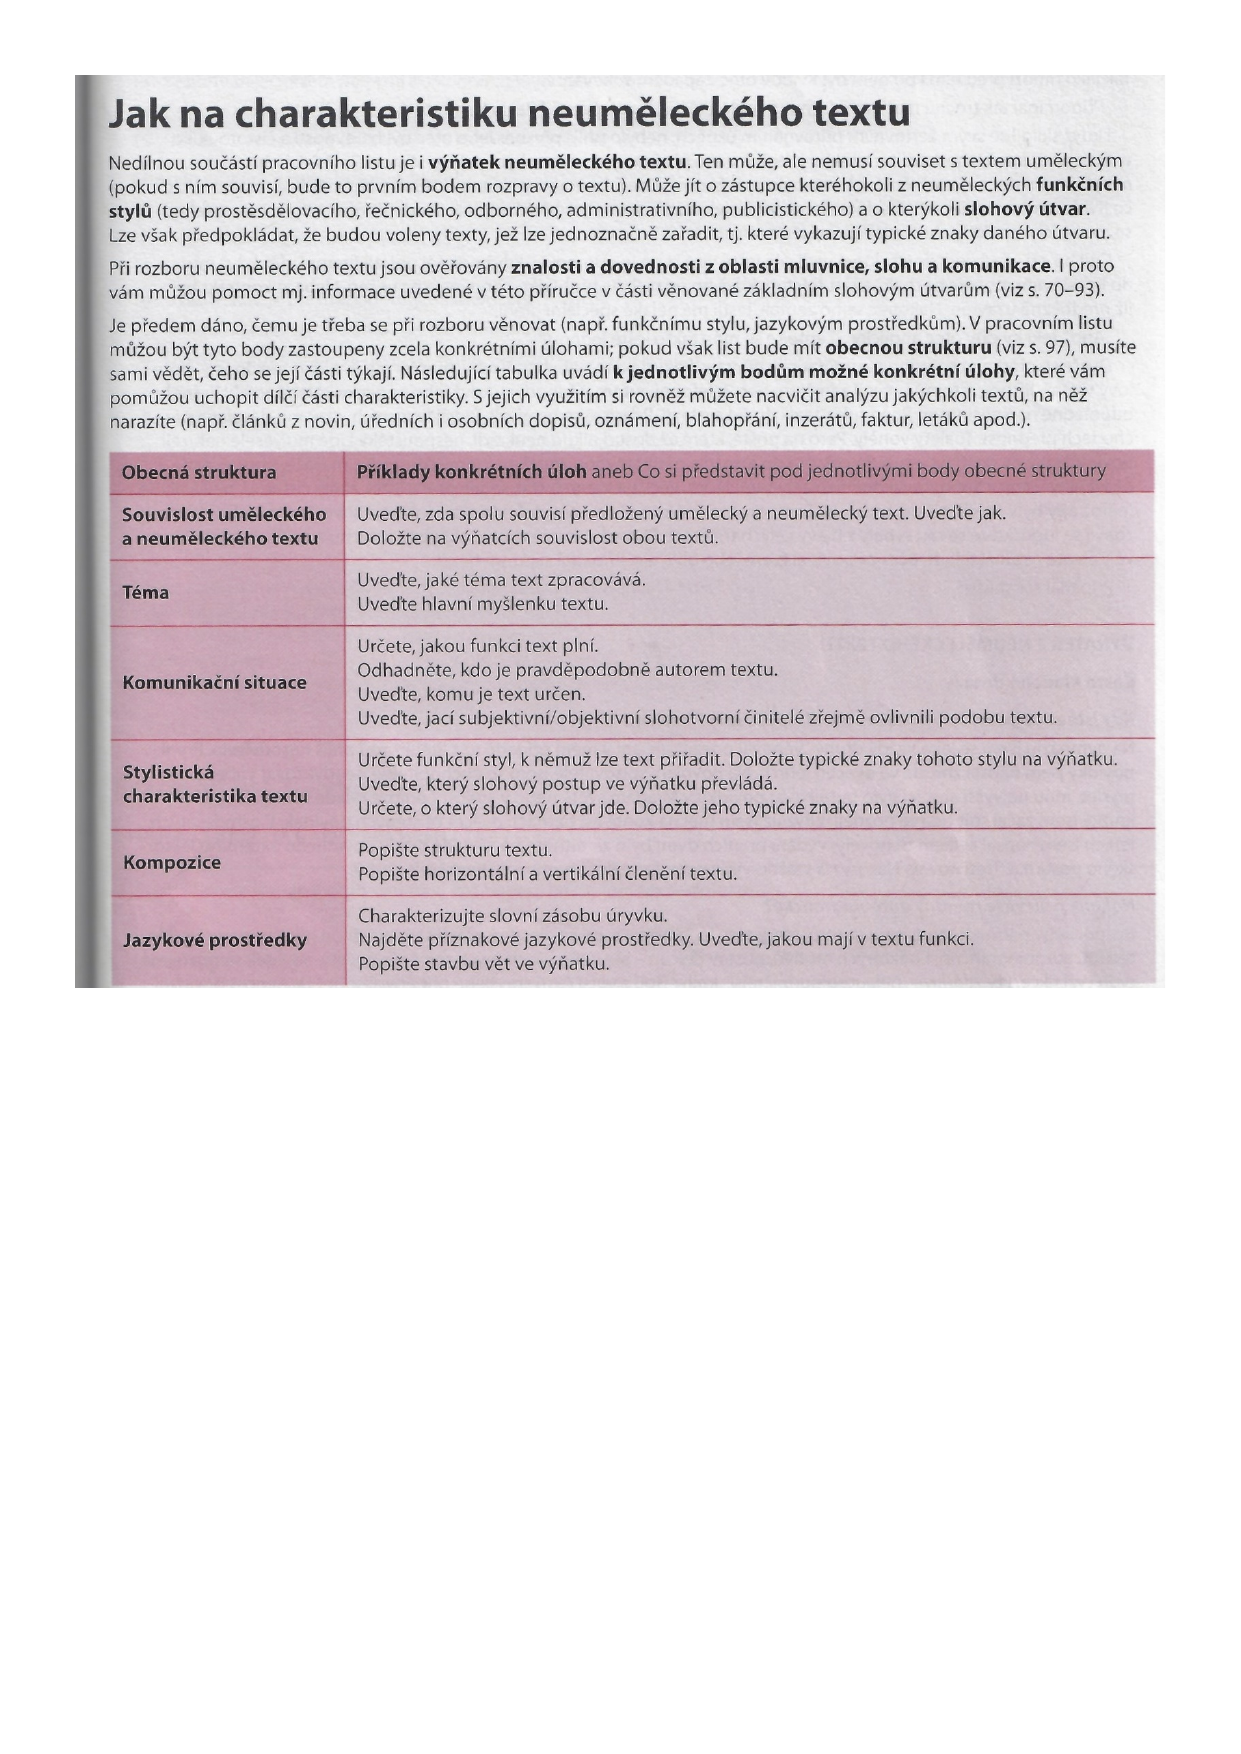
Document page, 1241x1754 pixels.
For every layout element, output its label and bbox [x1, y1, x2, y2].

picture [75, 75, 1166, 988]
